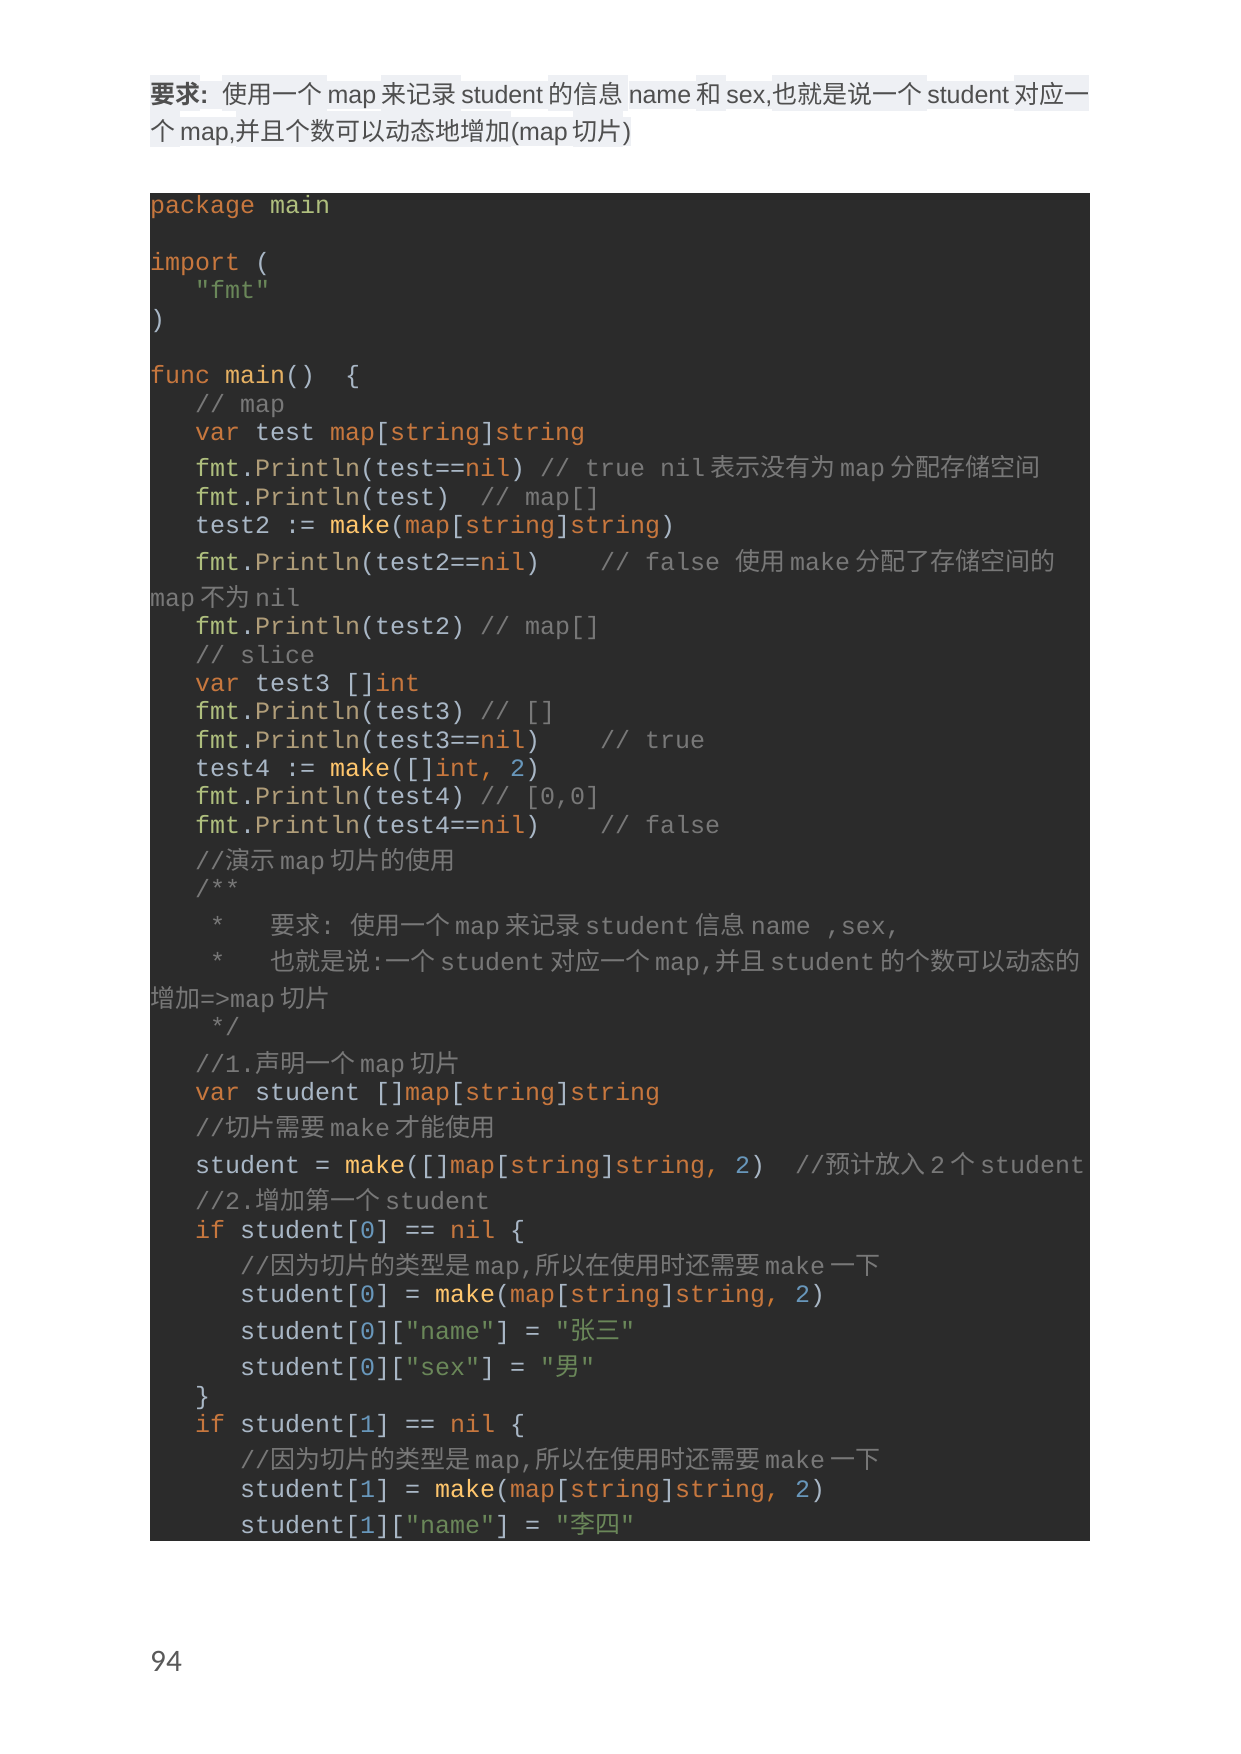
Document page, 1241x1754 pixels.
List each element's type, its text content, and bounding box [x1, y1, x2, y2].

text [150, 193, 1090, 1541]
text 要求: 使用一个map来记录student的信息 name和sex,也就是说一个student对应一个map,并且个数可以动态地增加(map切片) [623, 75, 1090, 147]
